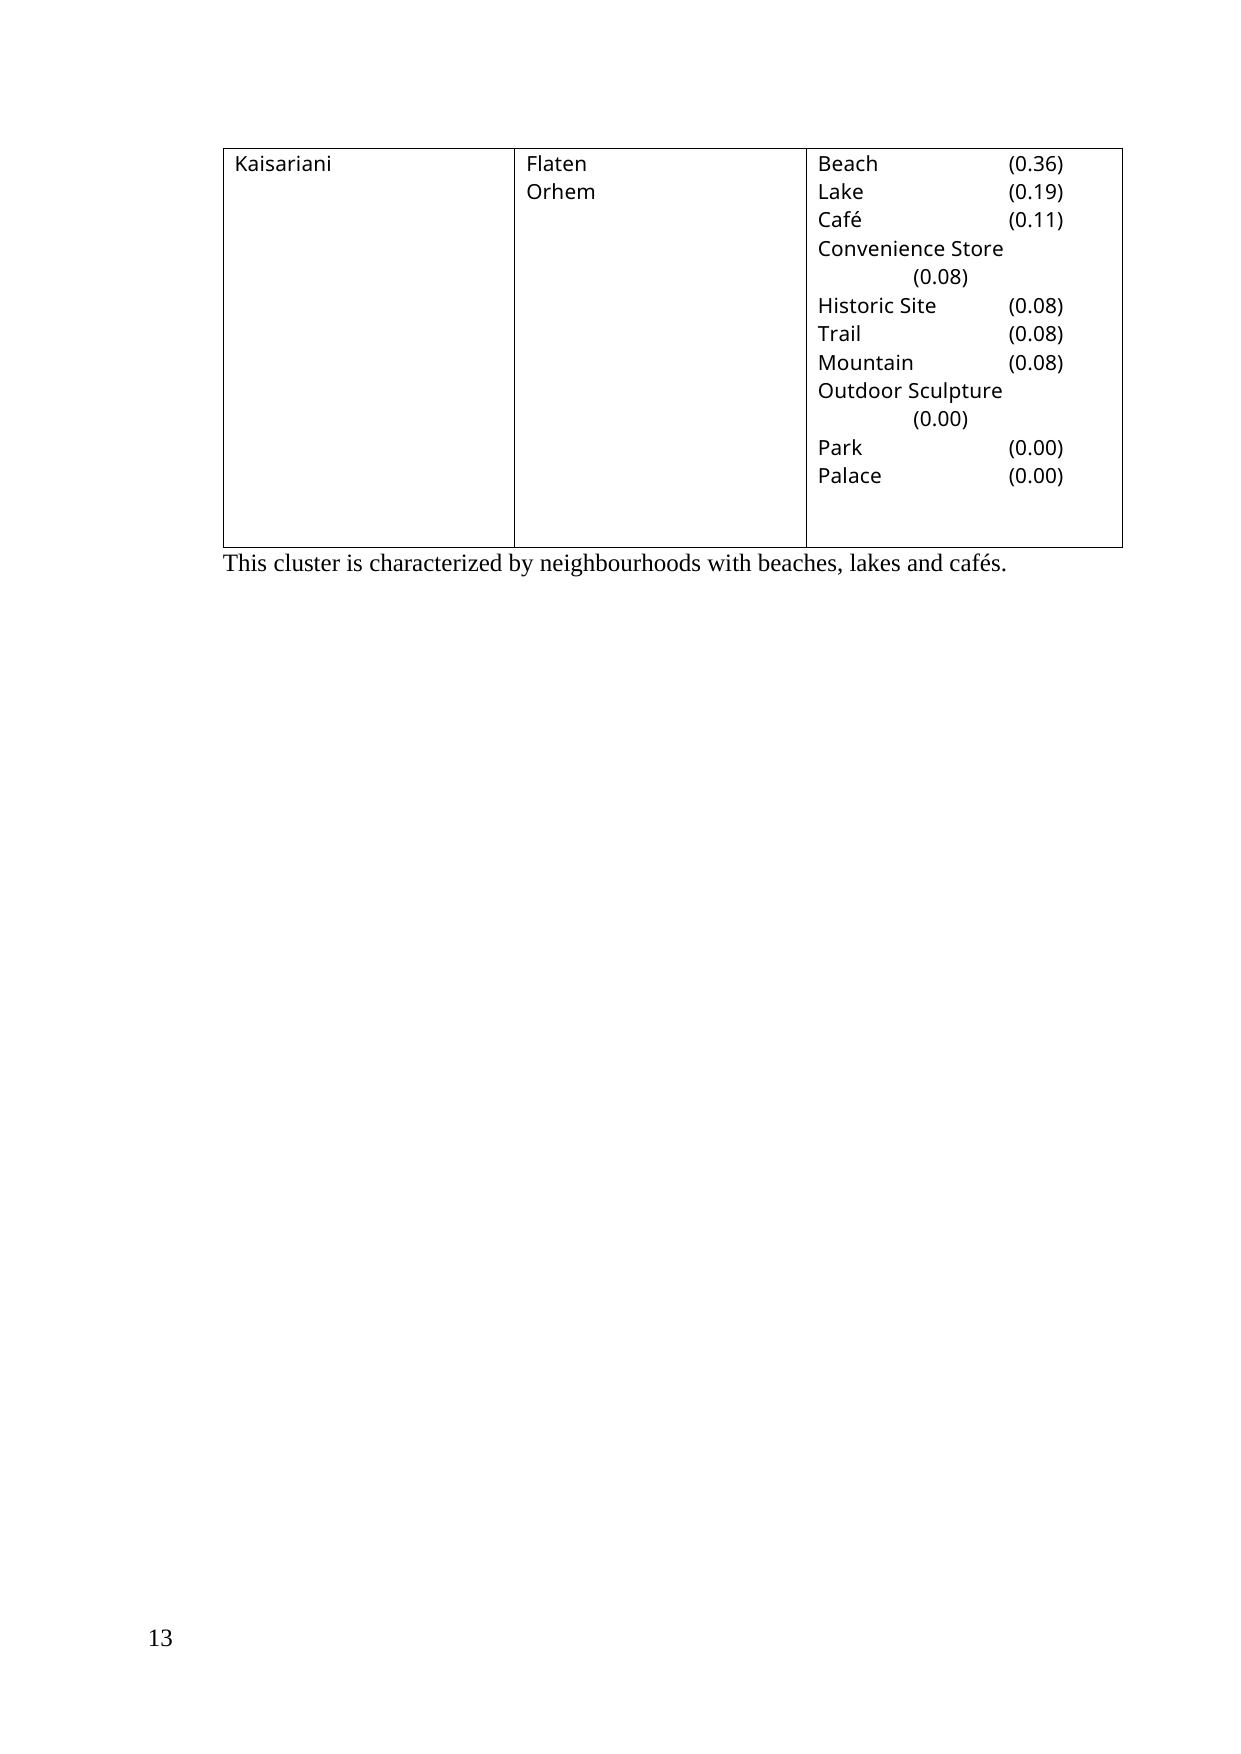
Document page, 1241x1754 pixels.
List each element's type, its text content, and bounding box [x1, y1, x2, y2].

text This cluster is characterized by neighbourhoods with beaches, lakes and cafés. [223, 548, 1093, 577]
table_cell Beach (0.36) Lake (0.19) Café (0.11) Convenience Store (0.08) Historic Site (0.08) Trail (0.08) Mountain (0.08) Outdoor Sculpture (0.00) Park (0.00) Palace (0.00) [807, 149, 1122, 547]
table_cell Kaisariani [224, 149, 514, 547]
table_cell Flaten Orhem [515, 149, 806, 547]
